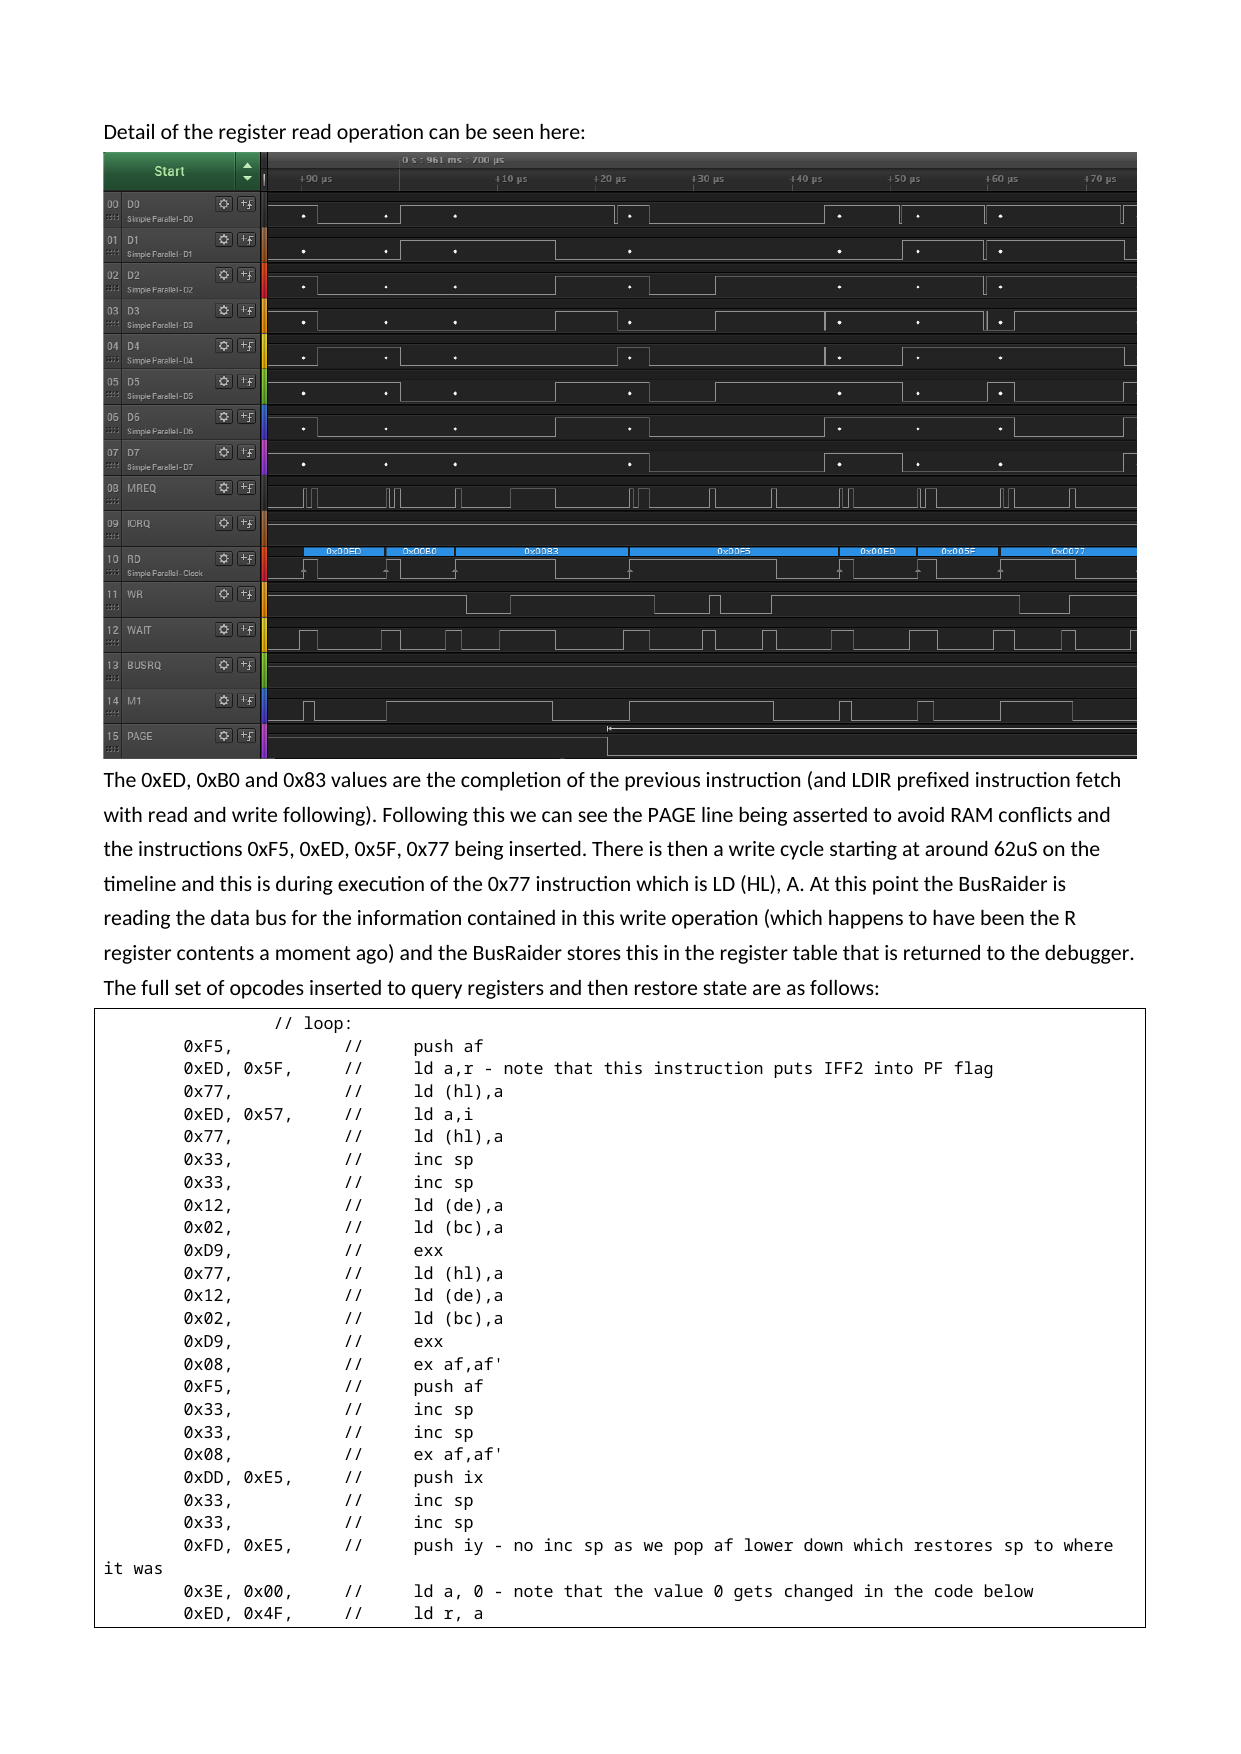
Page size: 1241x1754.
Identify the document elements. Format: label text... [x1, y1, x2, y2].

text 0x33, // inc sp [103, 1511, 1137, 1534]
text The full set of opcodes inserted to query registers and then restore state are as follows: [103, 974, 1137, 1000]
text 0x33, // inc sp [103, 1170, 1137, 1193]
text 0xD9, // exx [103, 1329, 1137, 1352]
text 0x33, // inc sp [103, 1420, 1137, 1443]
text 0x33, // inc sp [103, 1397, 1137, 1420]
text 0x02, // ld (bc),a [103, 1307, 1137, 1329]
text 0x08, // ex af,af' [103, 1352, 1137, 1375]
text 0x77, // ld (hl),a [103, 1125, 1137, 1148]
text 0xF5, // push af [103, 1375, 1137, 1397]
text 0x77, // ld (hl),a [103, 1261, 1137, 1284]
text 0xED, 0x5F, // ld a,r - note that this instruction puts IFF2 into PF flag [103, 1057, 1137, 1079]
text 0xD9, // exx [103, 1238, 1137, 1261]
text // loop: [95, 1009, 1145, 1034]
text The 0xED, 0xB0 and 0x83 values are the completion of the previous instruction (and LDIR prefixed instruction fetch with read and write following). Following this we can see the PAGE line being asserted to avoid RAM conflicts and the instructions 0xF5, 0xED, 0x5F, 0x77 being inserted. There is then a write cycle starting at around 62uS on the timeline and this is during execution of the 0x77 instruction which is LD (HL), A. At this point the BusRaider is reading the data bus for the information contained in this write operation (which happens to have been the R register contents a moment ago) and the BusRaider stores this in the register table that is returned to the debugger. [103, 766, 1137, 966]
text 0x77, // ld (hl),a [103, 1079, 1137, 1102]
picture [103, 152, 1137, 759]
text 0x12, // ld (de),a [103, 1284, 1137, 1307]
text 0xED, 0x4F, // ld r, a [95, 1599, 1145, 1627]
text 0x08, // ex af,af' [103, 1443, 1137, 1466]
text 0xDD, 0xE5, // push ix [103, 1466, 1137, 1488]
text 0x3E, 0x00, // ld a, 0 - note that the value 0 gets changed in the code below [103, 1579, 1137, 1599]
text 0xF5, // push af [103, 1034, 1137, 1057]
text Detail of the register read operation can be seen here: [103, 118, 1137, 145]
text 0xED, 0x57, // ld a,i [103, 1102, 1137, 1125]
text 0x02, // ld (bc),a [103, 1216, 1137, 1238]
text 0x12, // ld (de),a [103, 1193, 1137, 1216]
text 0x33, // inc sp [103, 1488, 1137, 1511]
text 0x33, // inc sp [103, 1148, 1137, 1170]
text 0xFD, 0xE5, // push iy - no inc sp as we pop af lower down which restores sp to where it was [103, 1534, 1137, 1579]
